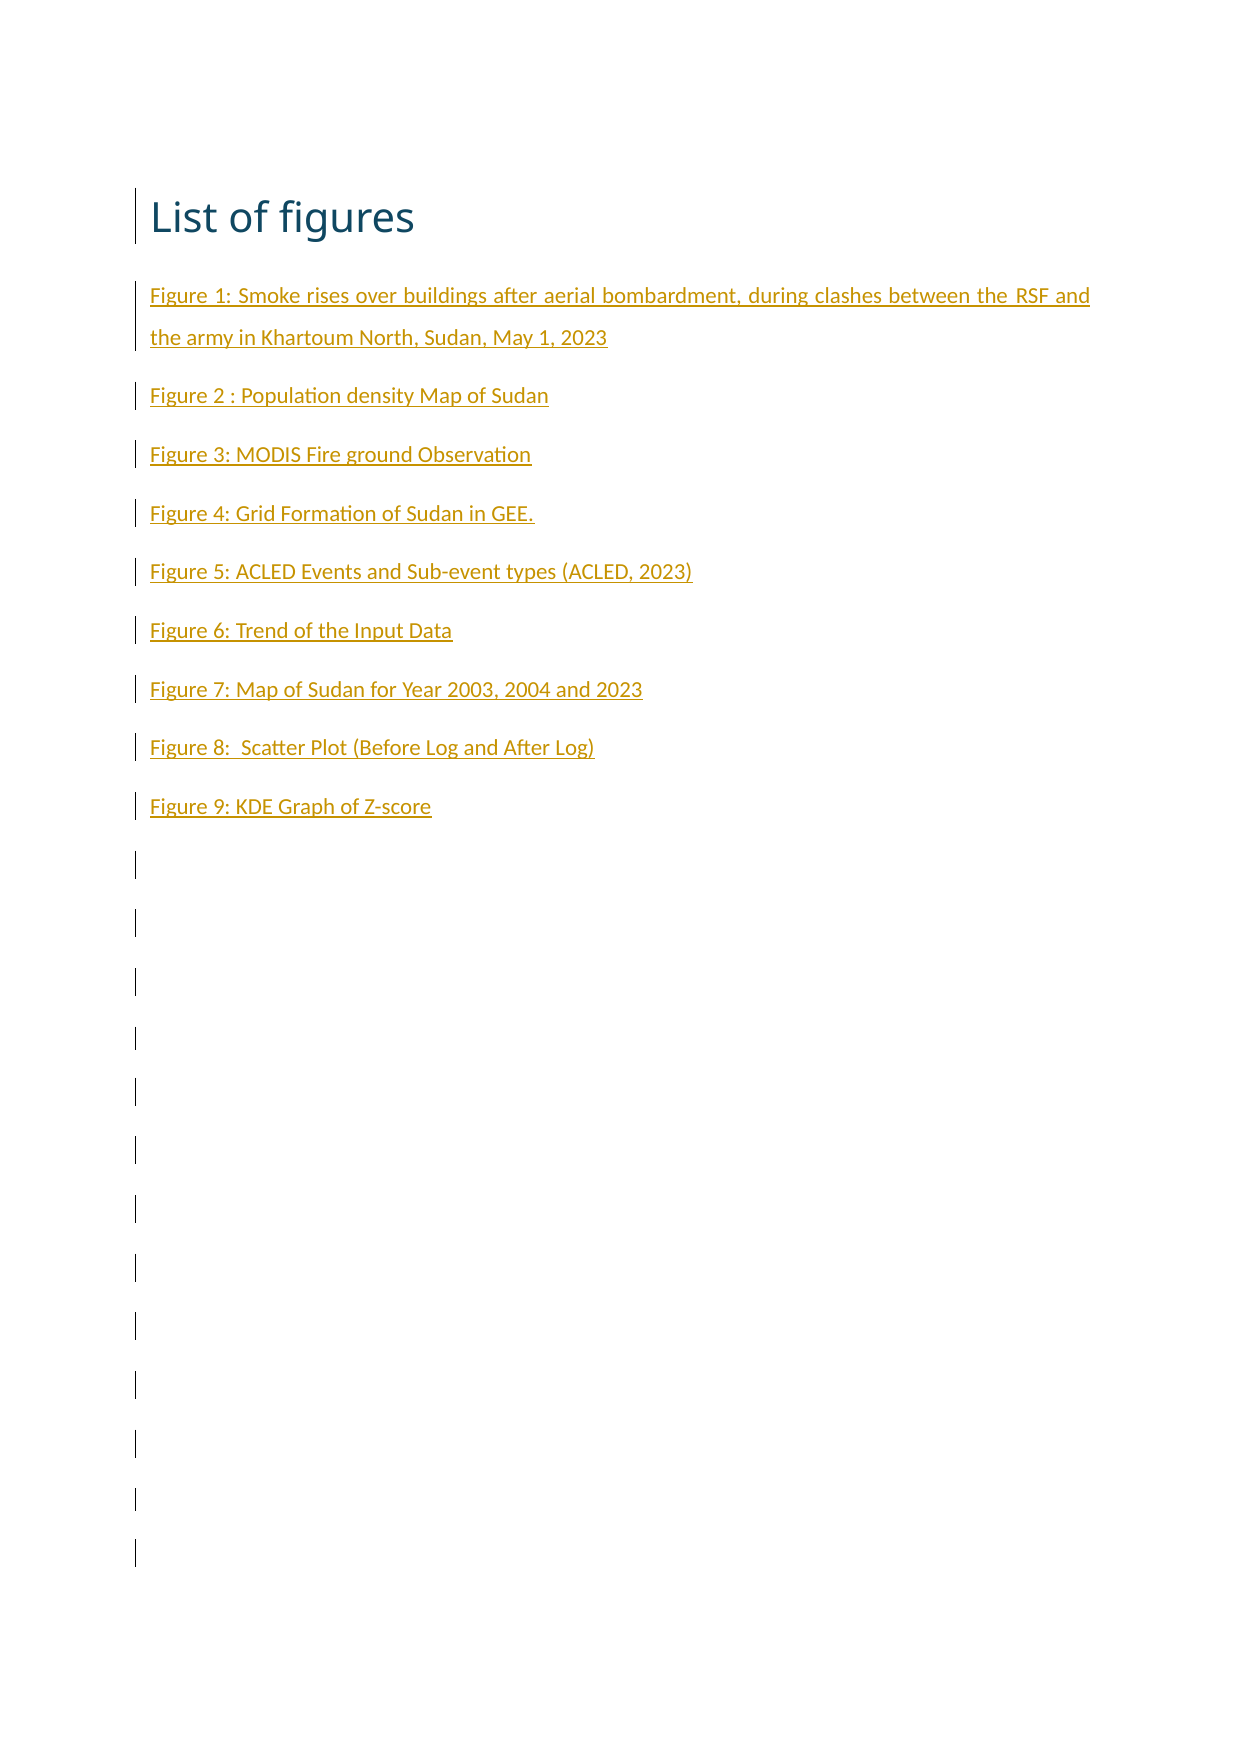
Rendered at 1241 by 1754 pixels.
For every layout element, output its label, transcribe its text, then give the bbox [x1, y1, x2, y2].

subtitle List of figures [150, 187, 1090, 244]
